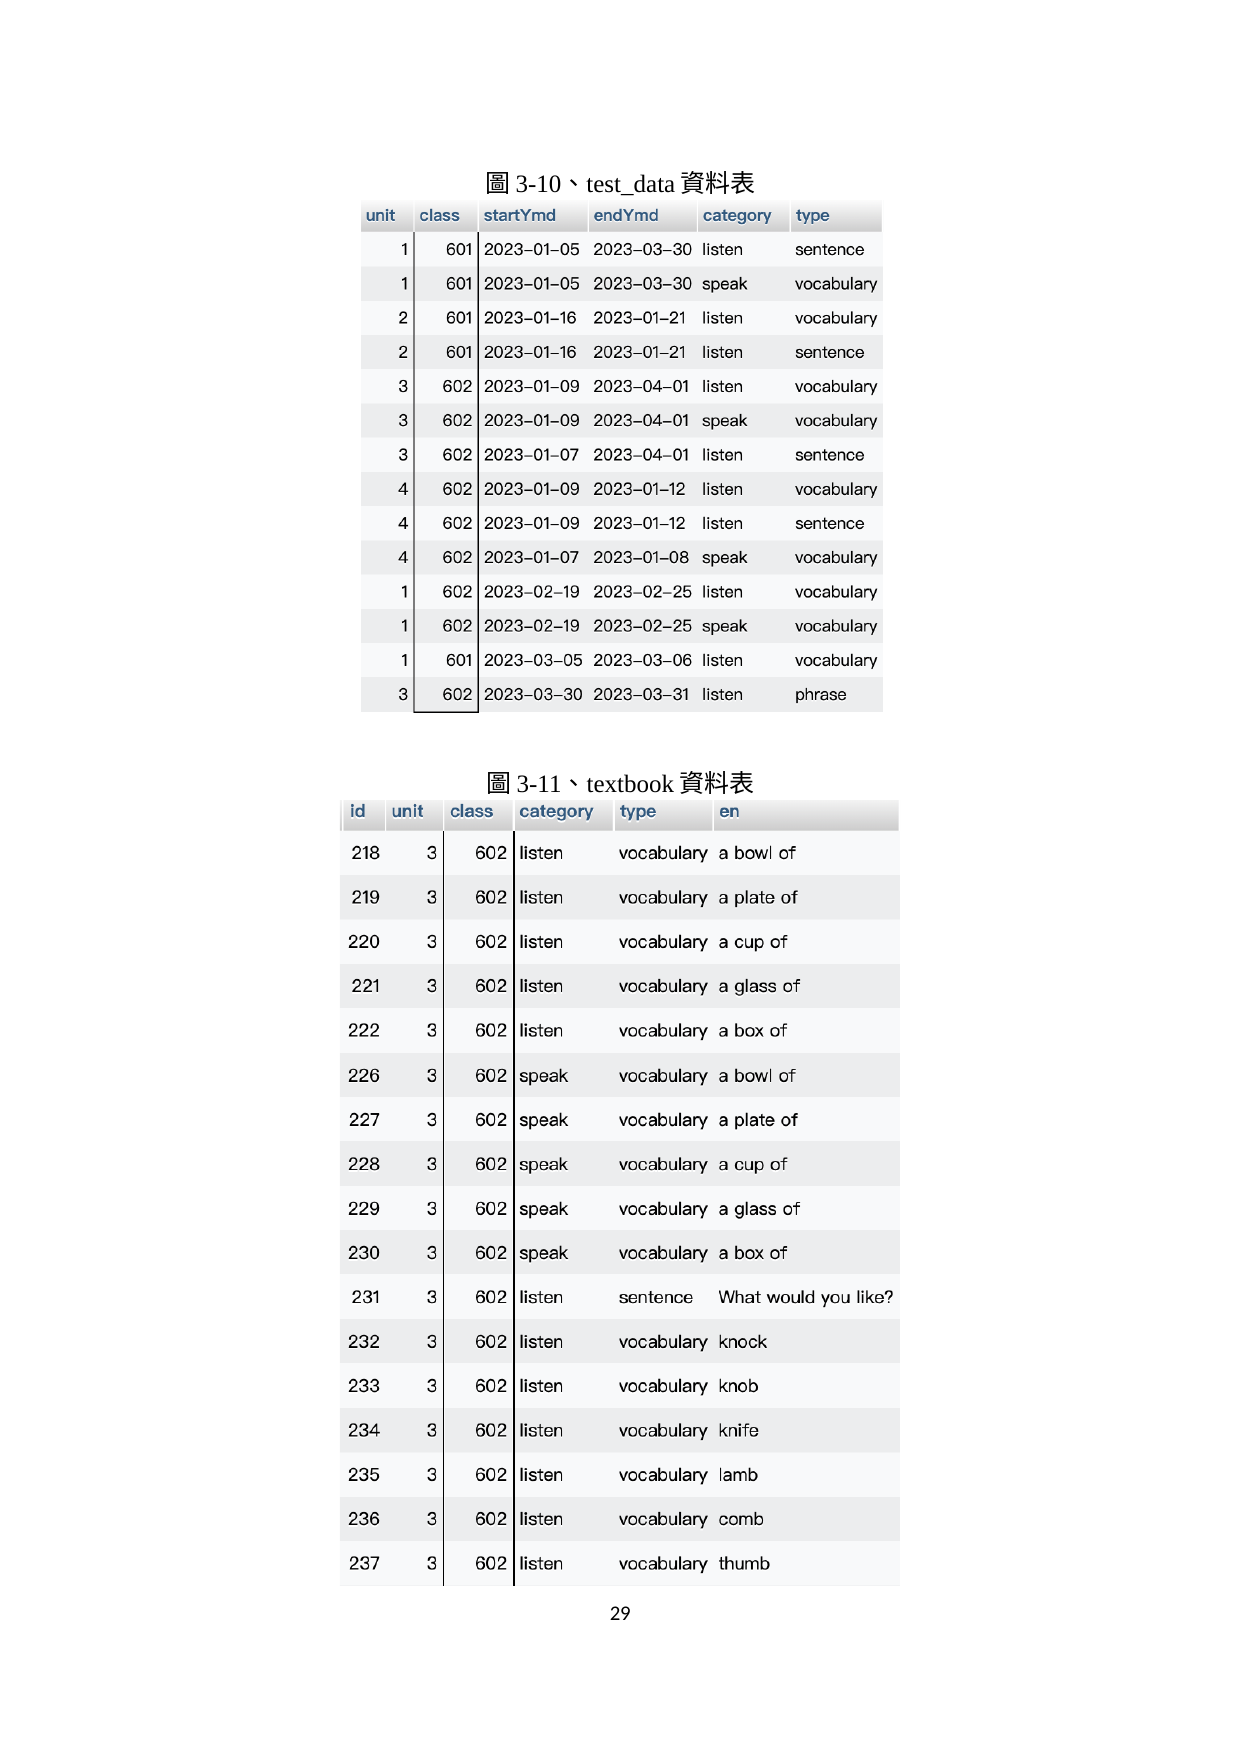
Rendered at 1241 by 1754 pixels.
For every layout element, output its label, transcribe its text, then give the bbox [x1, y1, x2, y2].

picture [339, 800, 901, 1586]
text 圖3-10、test_data資料表 [187, 162, 1053, 200]
text 圖3-11、textbook資料表 [187, 762, 1053, 800]
picture [356, 200, 884, 715]
